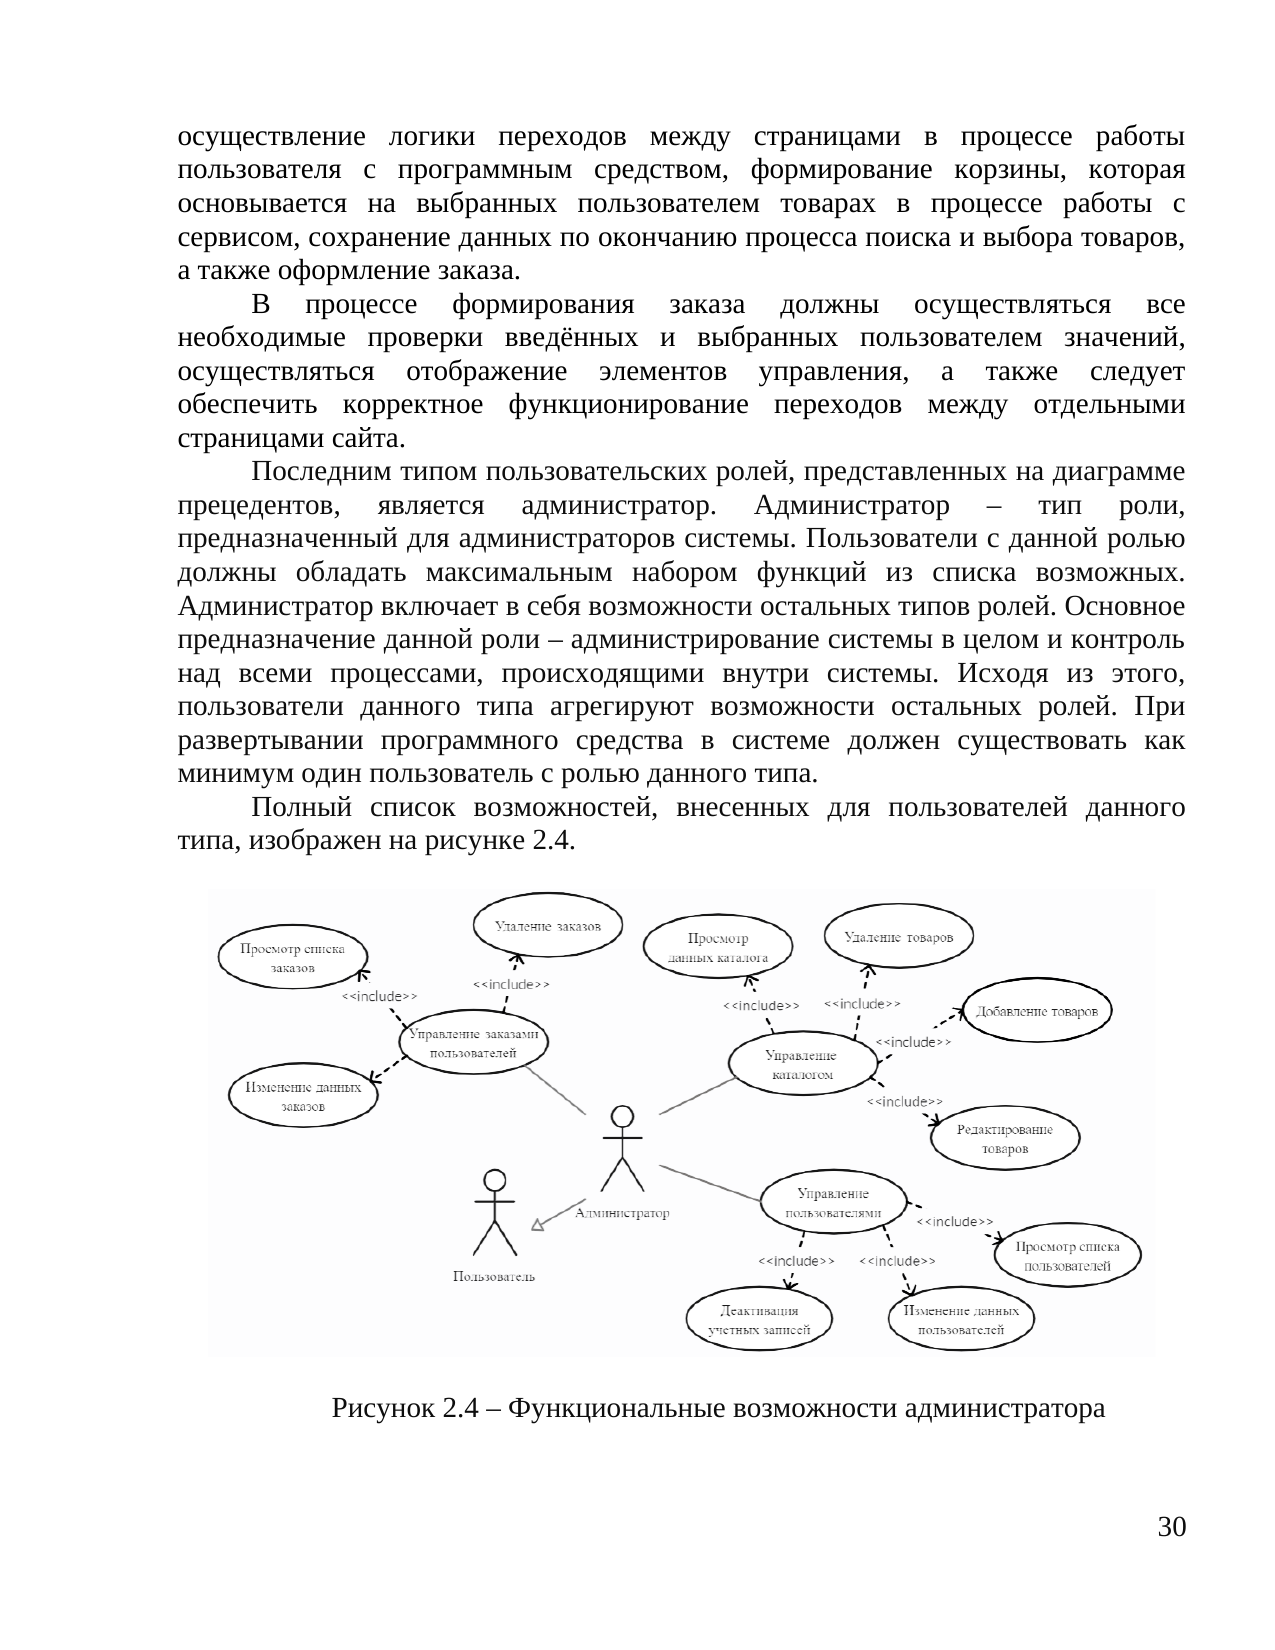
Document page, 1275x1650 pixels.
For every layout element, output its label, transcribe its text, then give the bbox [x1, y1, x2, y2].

text Полный список возможностей, внесенных для пользователей данного типа, изображен на рисунке 2.4. [177, 789, 1186, 856]
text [177, 118, 1186, 286]
text В процессе формирования заказа должны осуществляться все необходимые проверки введённых и выбранных пользователем значений, осуществляться отображение элементов управления, а также следует обеспечить корректное функционирование переходов между отдельными страницами сайта. [177, 286, 1186, 453]
text Последним типом пользовательских ролей, представленных на диаграмме прецедентов, является администратор. Администратор – тип роли, предназначенный для администраторов системы. Пользователи с данной ролью должны обладать максимальным набором функций из списка возможных. Администратор включает в себя возможности остальных типов ролей. Основное предназначение данной роли – администрирование системы в целом и контроль над всеми процессами, происходящими внутри системы. Исходя из этого, пользователи данного типа агрегируют возможности остальных ролей. При развертывании программного средства в системе должен существовать как минимум один пользователь с ролью данного типа. [177, 453, 1186, 789]
picture [207, 889, 1156, 1357]
text Рисунок 2.4 – Функциональные возможности администратора [177, 1390, 1186, 1424]
